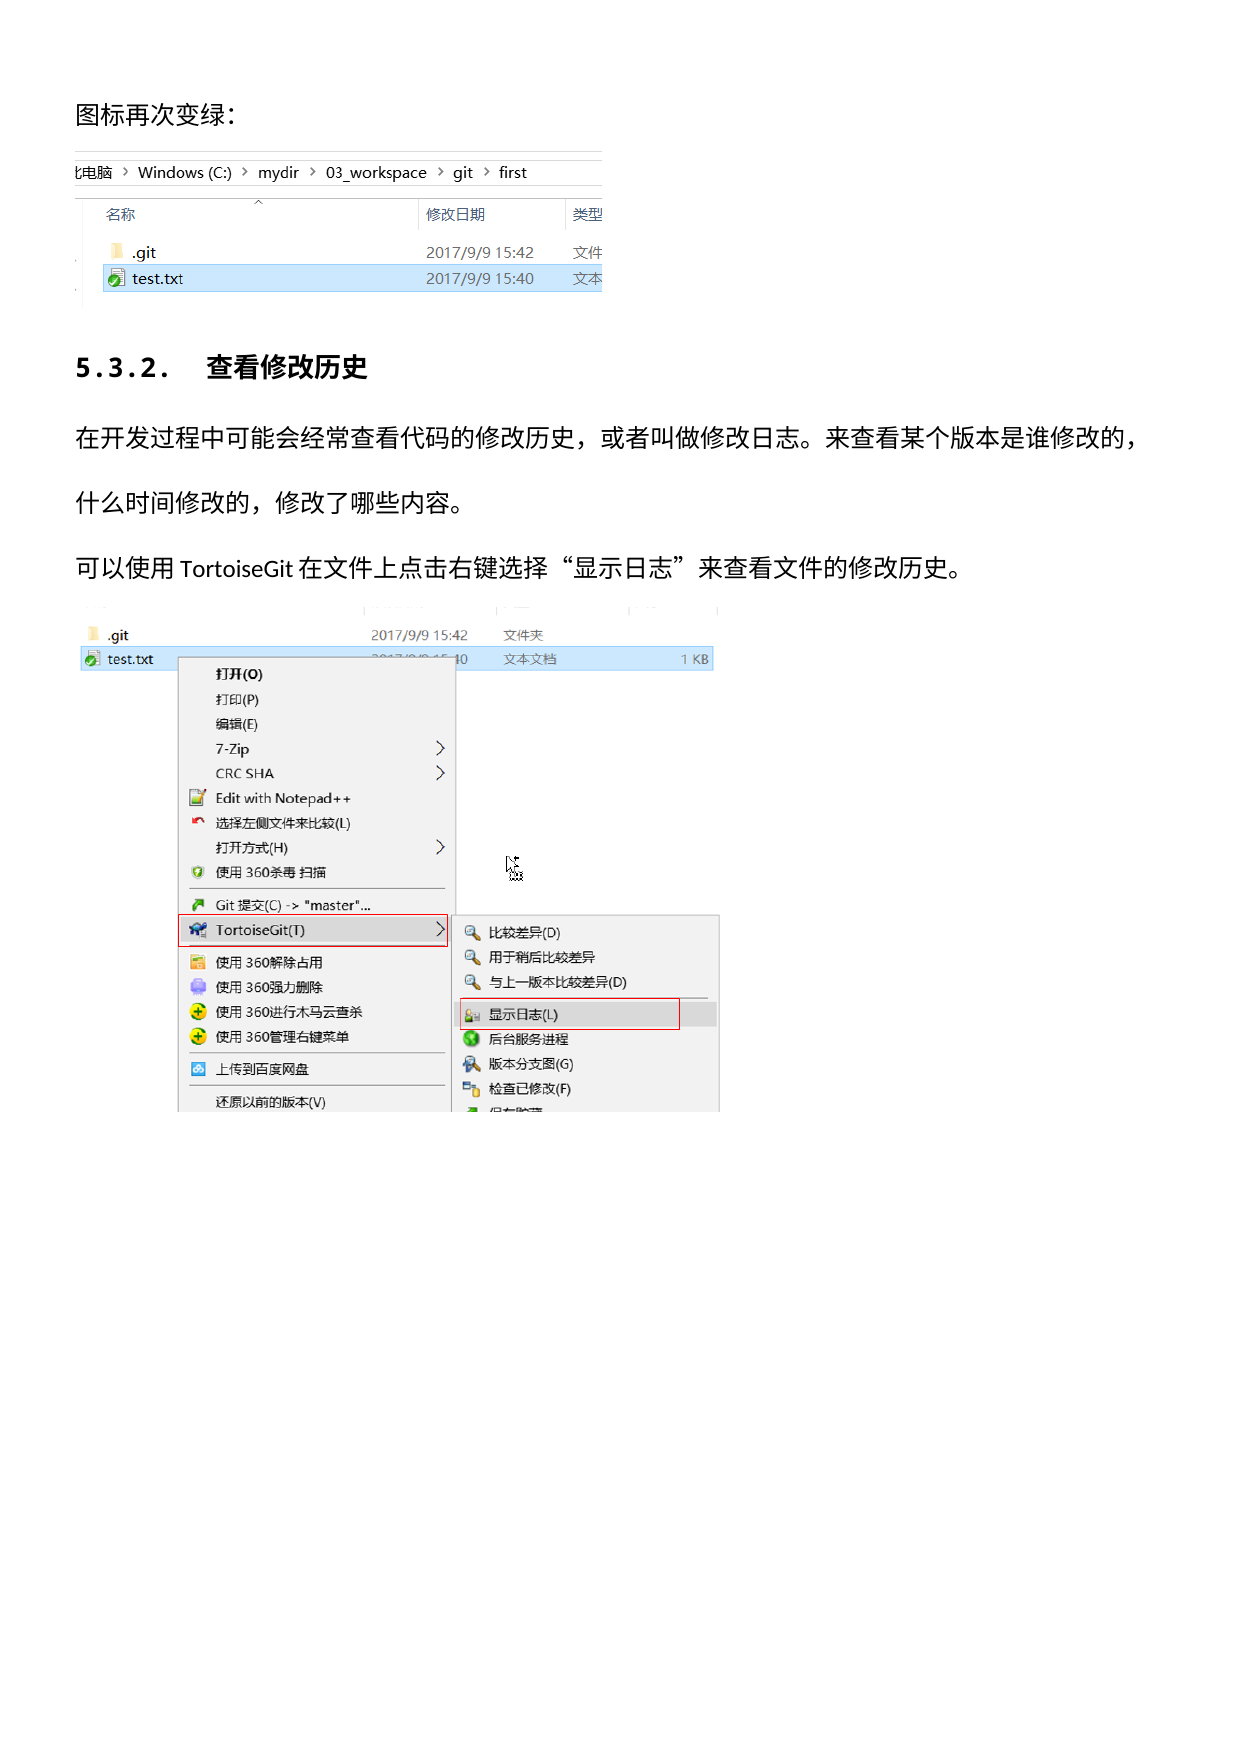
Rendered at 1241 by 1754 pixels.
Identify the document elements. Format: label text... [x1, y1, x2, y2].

text 可以使用TortoiseGit在文件上点击右键选择“显示日志”来查看文件的修改历史。 [75, 534, 1165, 599]
subtitle 查看修改历史 [75, 333, 1165, 398]
picture [75, 607, 729, 1112]
text 在开发过程中可能会经常查看代码的修改历史，或者叫做修改日志。来查看某个版本是谁修改的，什么时间修改的，修改了哪些内容。 [75, 404, 1165, 534]
text 图标再次变绿： [75, 81, 1165, 146]
picture [75, 146, 603, 308]
